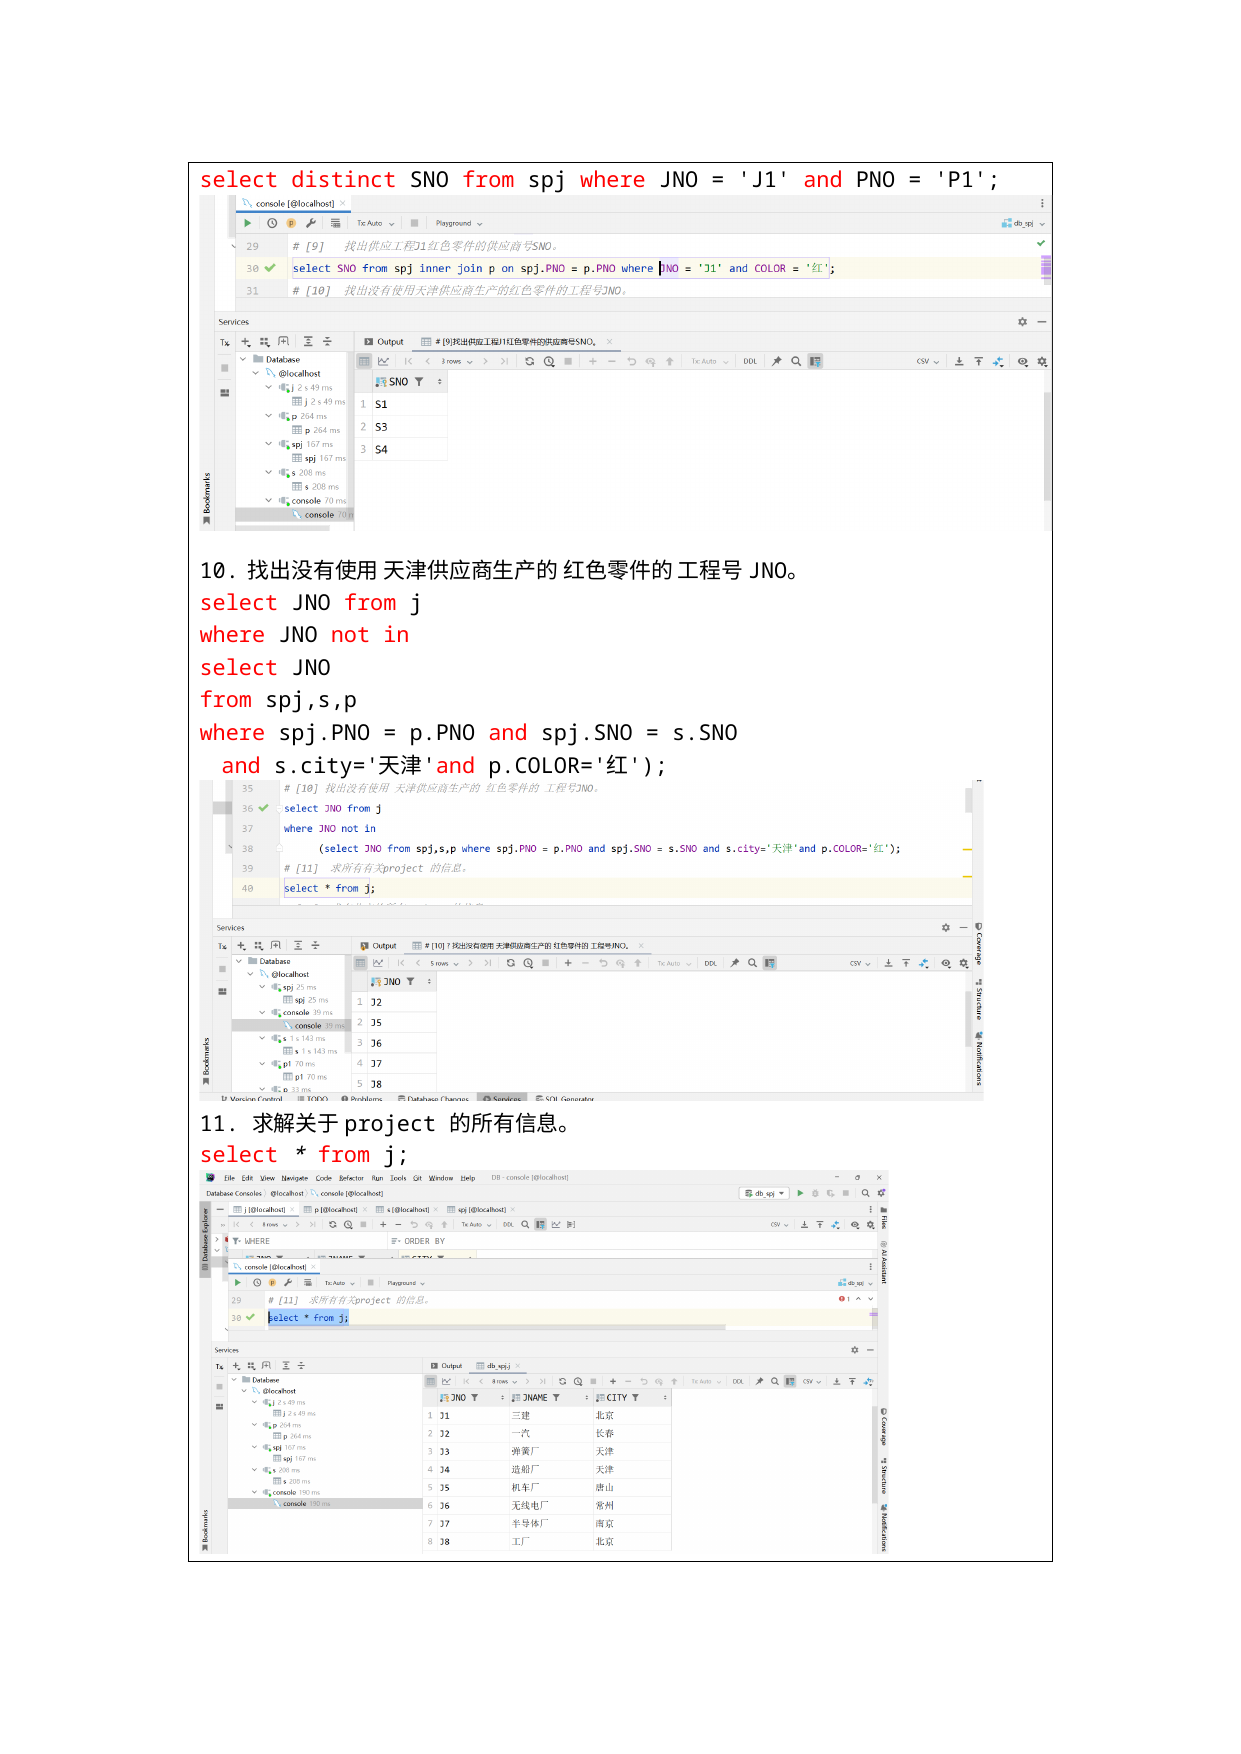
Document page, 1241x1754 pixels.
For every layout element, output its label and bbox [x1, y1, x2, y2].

picture [199, 195, 1053, 531]
picture [199, 1170, 889, 1554]
table_cell [189, 163, 1052, 1561]
picture [199, 780, 984, 1101]
